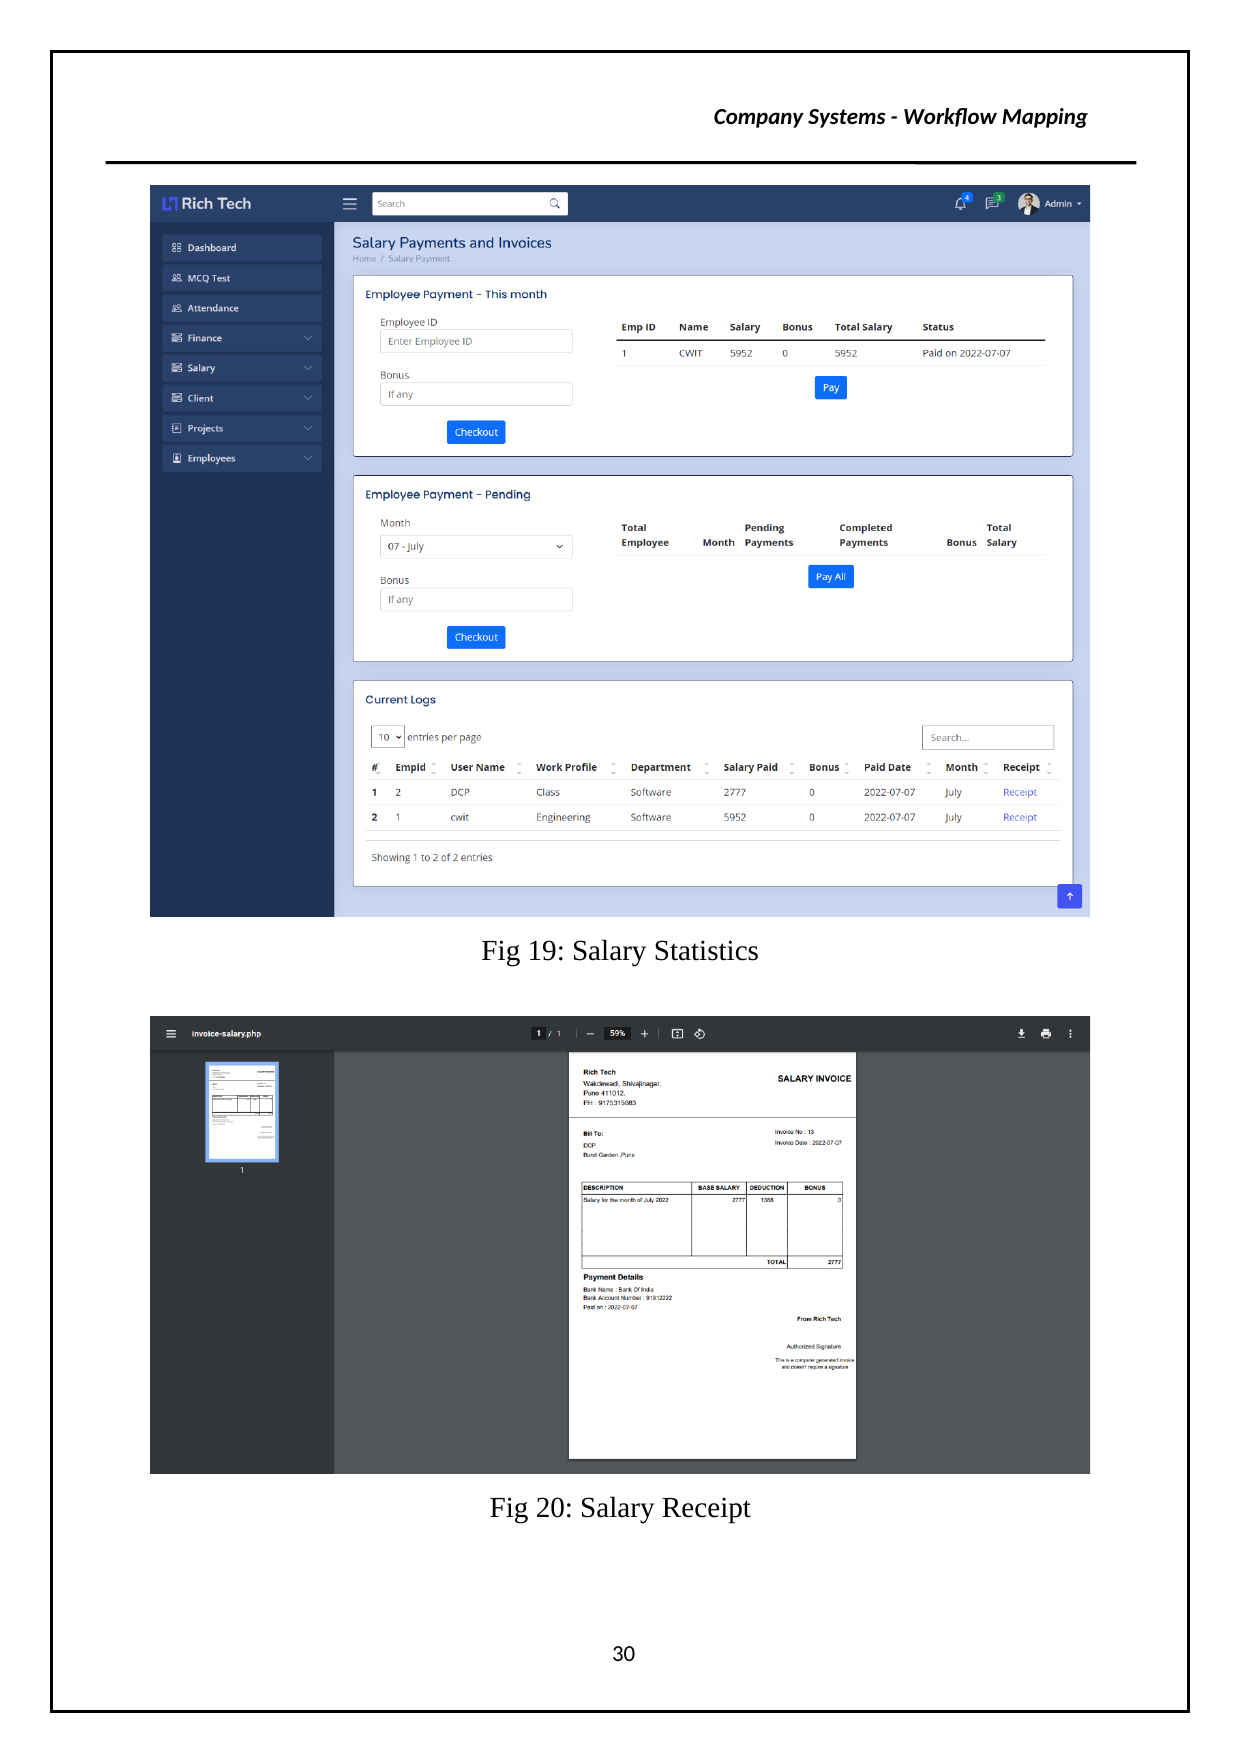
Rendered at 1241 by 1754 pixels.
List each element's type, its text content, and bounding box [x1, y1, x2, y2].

text Fig 20: Salary Receipt [150, 1474, 1090, 1523]
picture [150, 185, 1091, 917]
text Fig 19: Salary Statistics [150, 917, 1090, 967]
picture [150, 1016, 1091, 1474]
